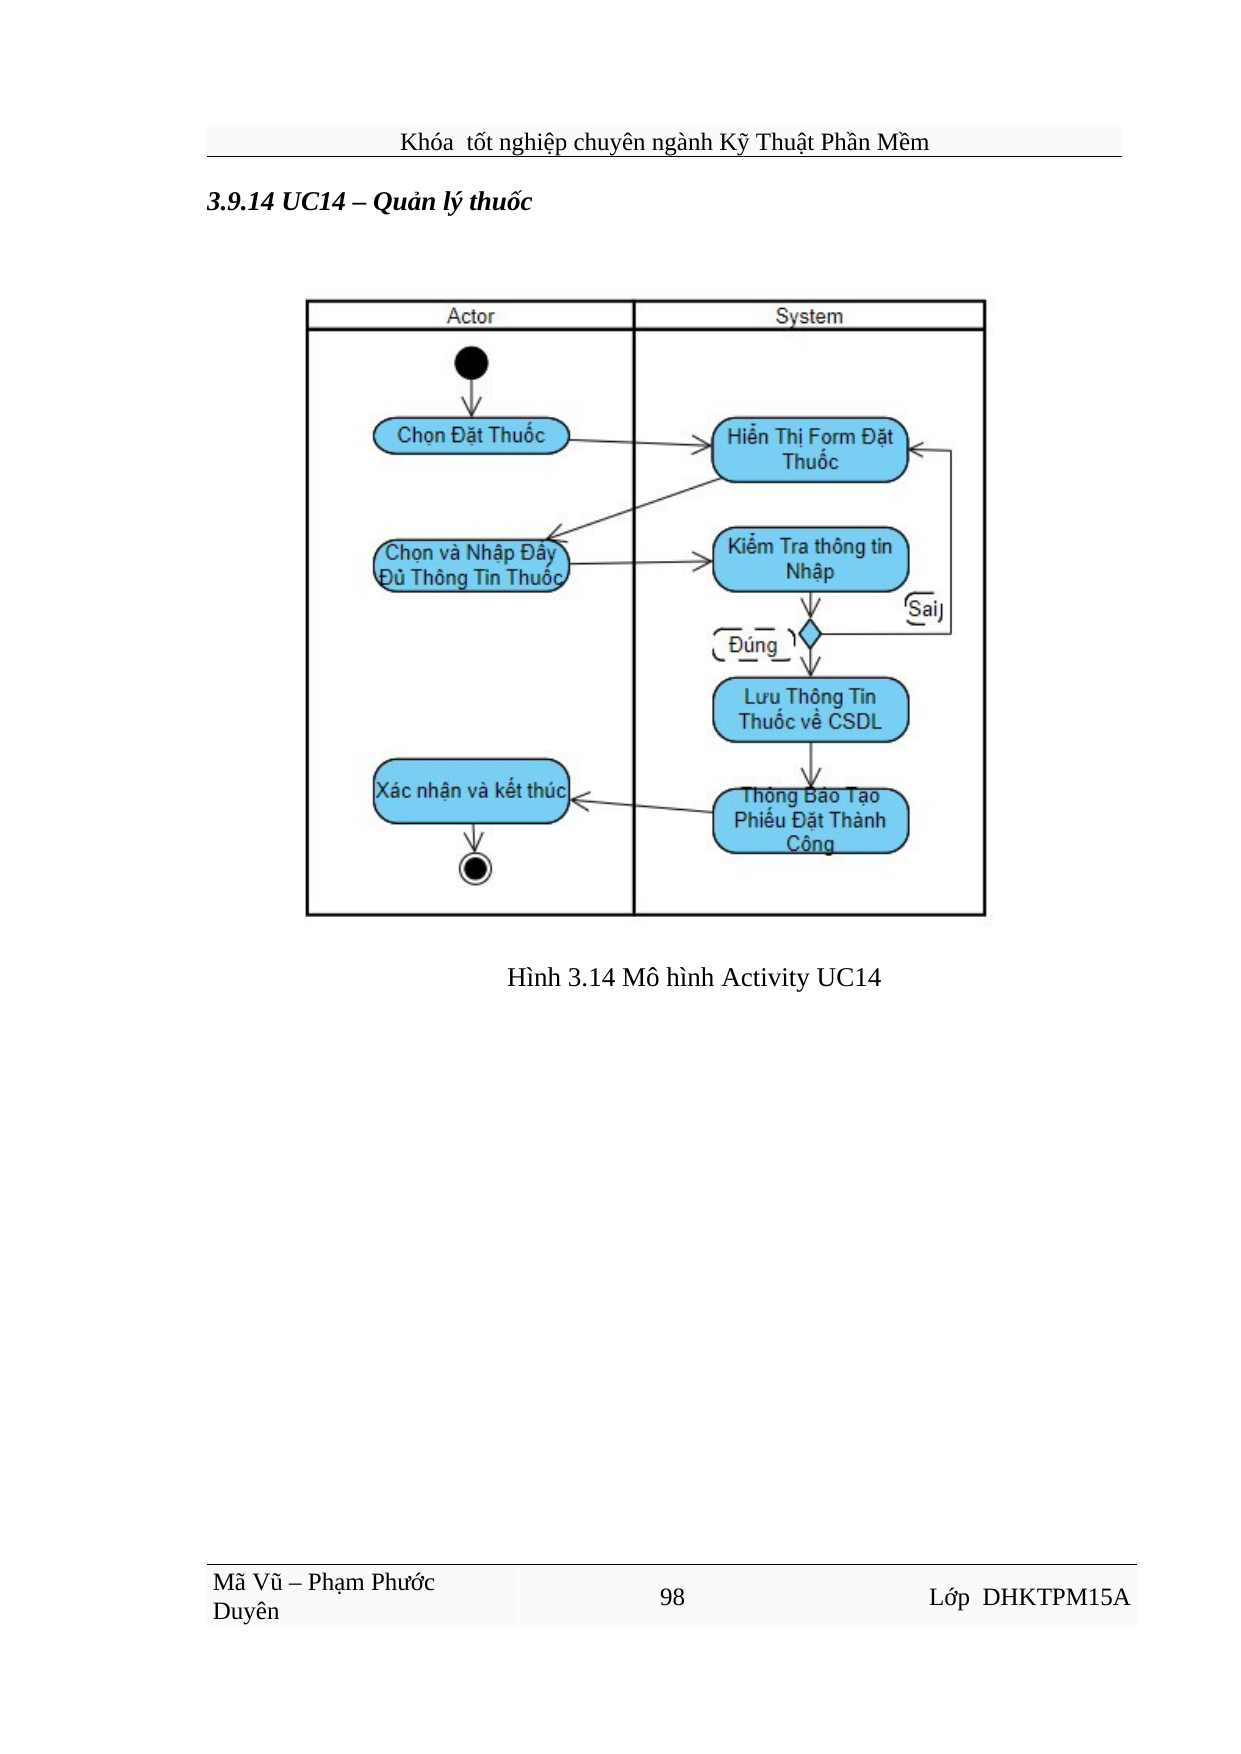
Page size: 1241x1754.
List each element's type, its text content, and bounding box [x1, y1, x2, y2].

text Hình 3.14 Mô hình Activity UC14 [432, 962, 1122, 993]
picture [281, 225, 1024, 953]
